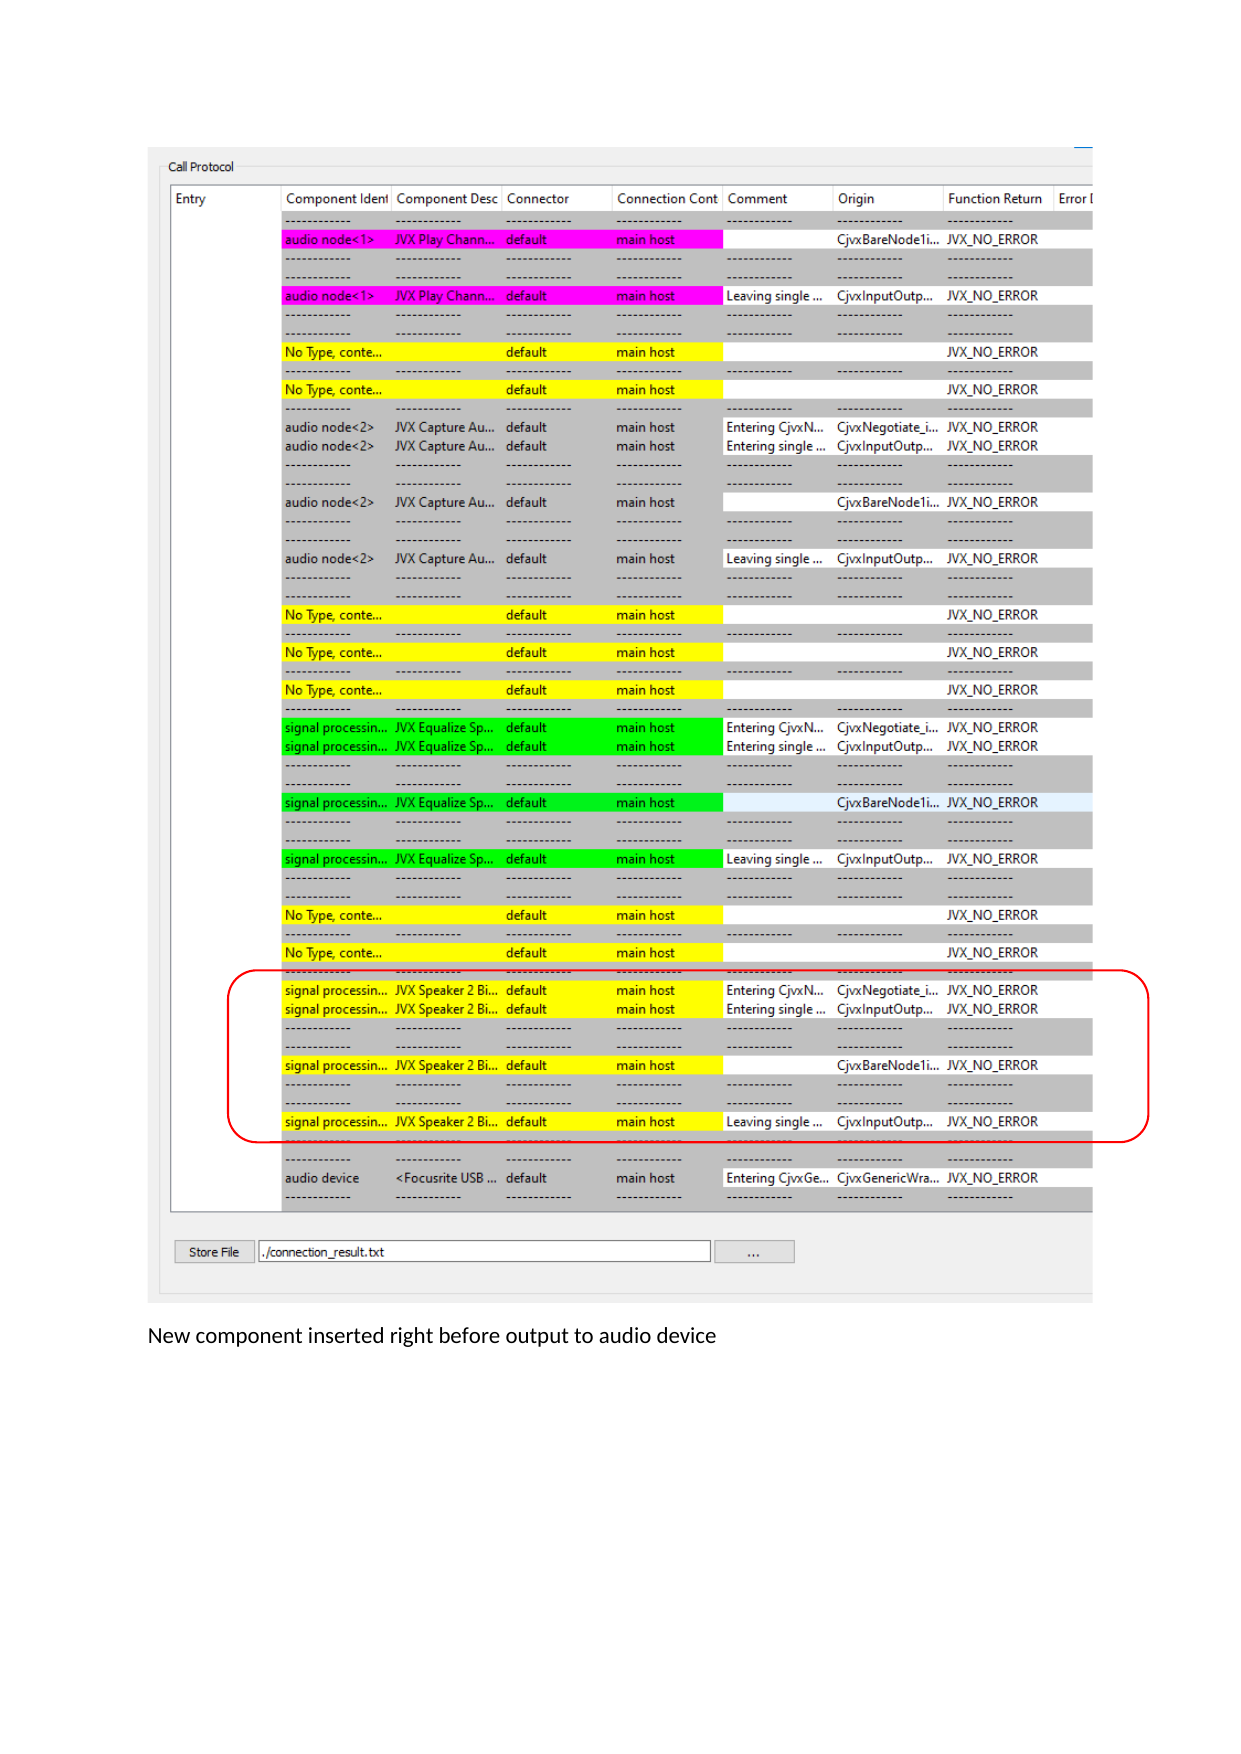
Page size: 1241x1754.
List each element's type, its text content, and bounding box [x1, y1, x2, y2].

picture [230, 972, 1093, 1141]
picture [147, 147, 1093, 1303]
text New component inserted right before output to audio device [148, 1321, 1093, 1349]
